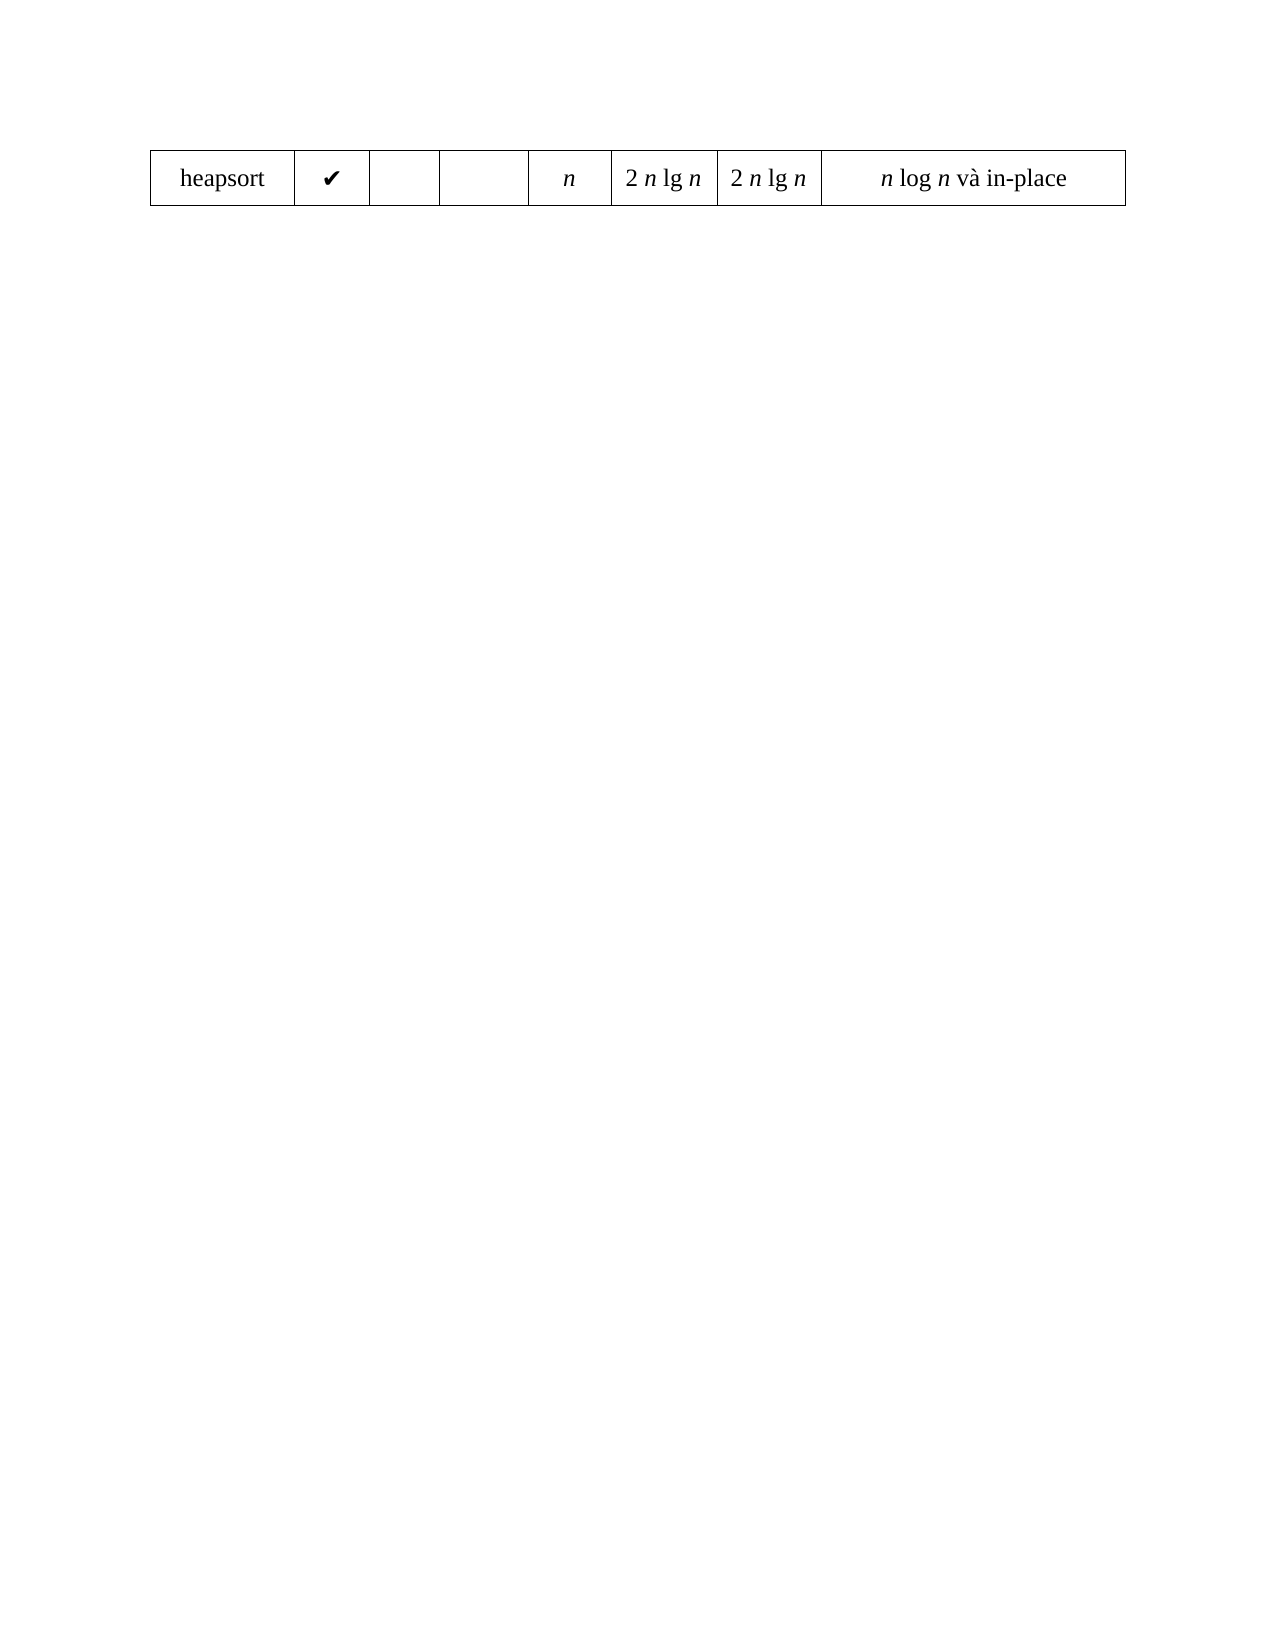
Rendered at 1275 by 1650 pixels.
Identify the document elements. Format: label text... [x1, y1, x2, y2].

table_cell 2 n lg n [718, 151, 821, 205]
table_cell ✔ [295, 151, 369, 205]
table_cell n log n và in-place [822, 151, 1125, 205]
table_cell [440, 151, 528, 205]
table_cell n [529, 151, 611, 205]
table_cell heapsort [151, 151, 294, 205]
table_cell [370, 151, 439, 205]
table_cell 2 n lg n [612, 151, 717, 205]
